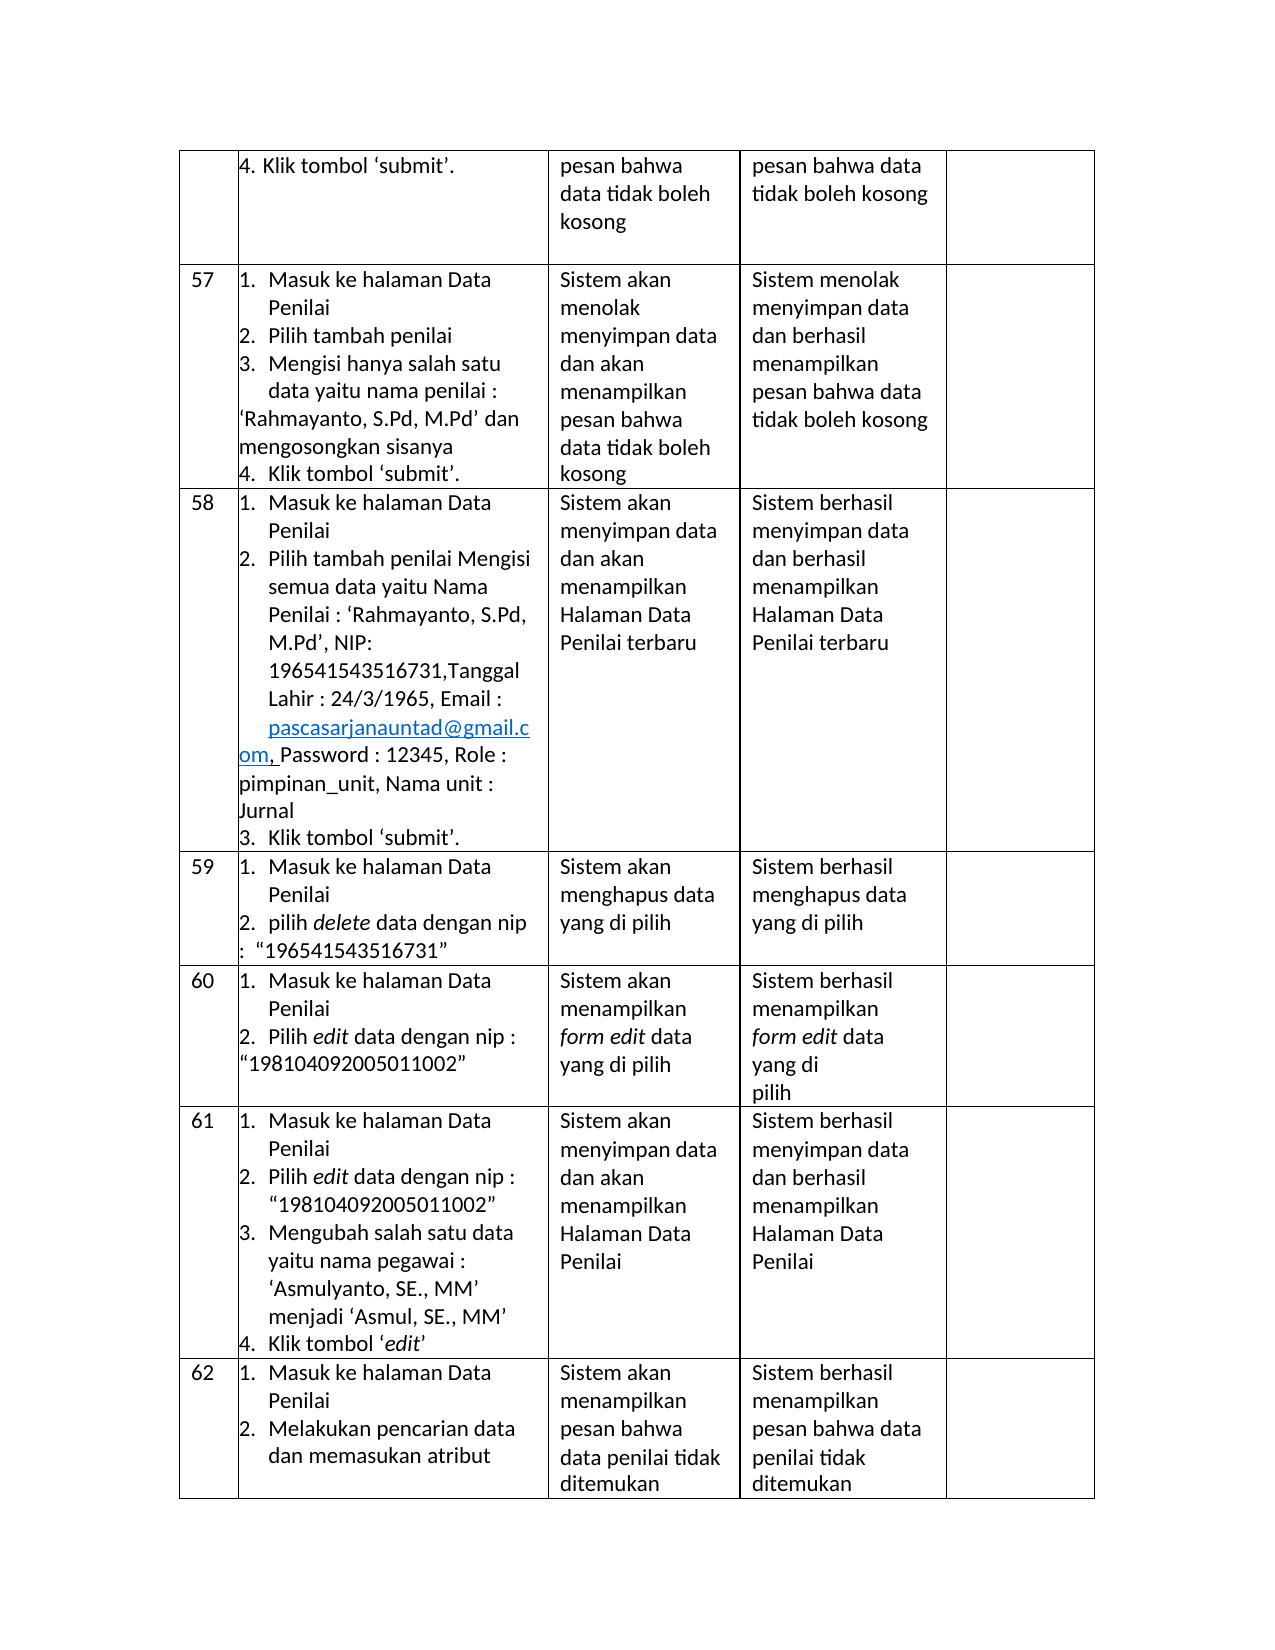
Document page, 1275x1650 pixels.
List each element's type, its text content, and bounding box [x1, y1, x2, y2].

table_cell [947, 265, 1094, 487]
table_cell Sistem akan menampilkan form edit data yang di pilih [549, 966, 739, 1106]
table_cell Sistem berhasil menyimpan data dan berhasil menampilkan Halaman Data Penilai [741, 1107, 946, 1357]
table_cell Masuk ke halaman Data Penilai Pilih tambah penilai Mengisi semua data yaitu Nama Penilai : ‘Rahmayanto, S.Pd, M.Pd’, NIP: 196541543516731,Tanggal Lahir : 24/3/1965, Email : pascasarjanauntad@gmail.c om, Password : 12345, Role : pimpinan_unit, Nama unit : Jurnal Klik tombol ‘submit’. [239, 489, 548, 851]
table_cell Sistem akan menyimpan data dan akan menampilkan Halaman Data Penilai [549, 1107, 739, 1357]
table_cell 61 [180, 1107, 238, 1357]
table_cell [947, 489, 1094, 851]
table_cell [947, 1107, 1094, 1357]
table_header pesan bahwa data tidak boleh kosong [549, 151, 739, 264]
table_cell Sistem berhasil menyimpan data dan berhasil menampilkan Halaman Data Penilai terbaru [741, 489, 946, 851]
table_cell [947, 852, 1094, 965]
table_cell Sistem akan menyimpan data dan akan menampilkan Halaman Data Penilai terbaru [549, 489, 739, 851]
table_header [947, 151, 1094, 264]
table_cell 59 [180, 852, 238, 965]
table_header [180, 151, 238, 264]
table_cell Masuk ke halaman Data Penilai Melakukan pencarian data dan memasukan atribut [239, 1359, 548, 1497]
table_cell Masuk ke halaman Data Penilai Pilih tambah penilai Mengisi hanya salah satu data yaitu nama penilai : ‘Rahmayanto, S.Pd, M.Pd’ dan mengosongkan sisanya Klik tombol ‘submit’. [239, 265, 548, 487]
table_cell Masuk ke halaman Data Penilai Pilih edit data dengan nip : “198104092005011002” Mengubah salah satu data yaitu nama pegawai : ‘Asmulyanto, SE., MM’ menjadi ‘Asmul, SE., MM’ Klik tombol ‘edit’ [239, 1107, 548, 1357]
table_header 4. Klik tombol ‘submit’. [239, 151, 548, 264]
table_cell Sistem berhasil menampilkan pesan bahwa data penilai tidak ditemukan [741, 1359, 946, 1497]
table_cell 62 [180, 1359, 238, 1497]
table_header pesan bahwa data tidak boleh kosong [741, 151, 946, 264]
table_cell Sistem akan menolak menyimpan data dan akan menampilkan pesan bahwa data tidak boleh kosong [549, 265, 739, 487]
table_cell 57 [180, 265, 238, 487]
table_cell Sistem akan menampilkan pesan bahwa data penilai tidak ditemukan [549, 1359, 739, 1497]
table_cell Sistem berhasil menghapus data yang di pilih [741, 852, 946, 965]
table_cell 60 [180, 966, 238, 1106]
table_cell Masuk ke halaman Data Penilai pilih delete data dengan nip : “196541543516731” [239, 852, 548, 965]
table_cell Masuk ke halaman Data Penilai Pilih edit data dengan nip : “198104092005011002” [239, 966, 548, 1106]
table_cell [947, 1359, 1094, 1497]
table_cell Sistem menolak menyimpan data dan berhasil menampilkan pesan bahwa data tidak boleh kosong [741, 265, 946, 487]
table_cell [947, 966, 1094, 1106]
table_cell 58 [180, 489, 238, 851]
table_cell Sistem akan menghapus data yang di pilih [549, 852, 739, 965]
table_cell Sistem berhasil menampilkan form edit data yang di pilih [741, 966, 946, 1106]
